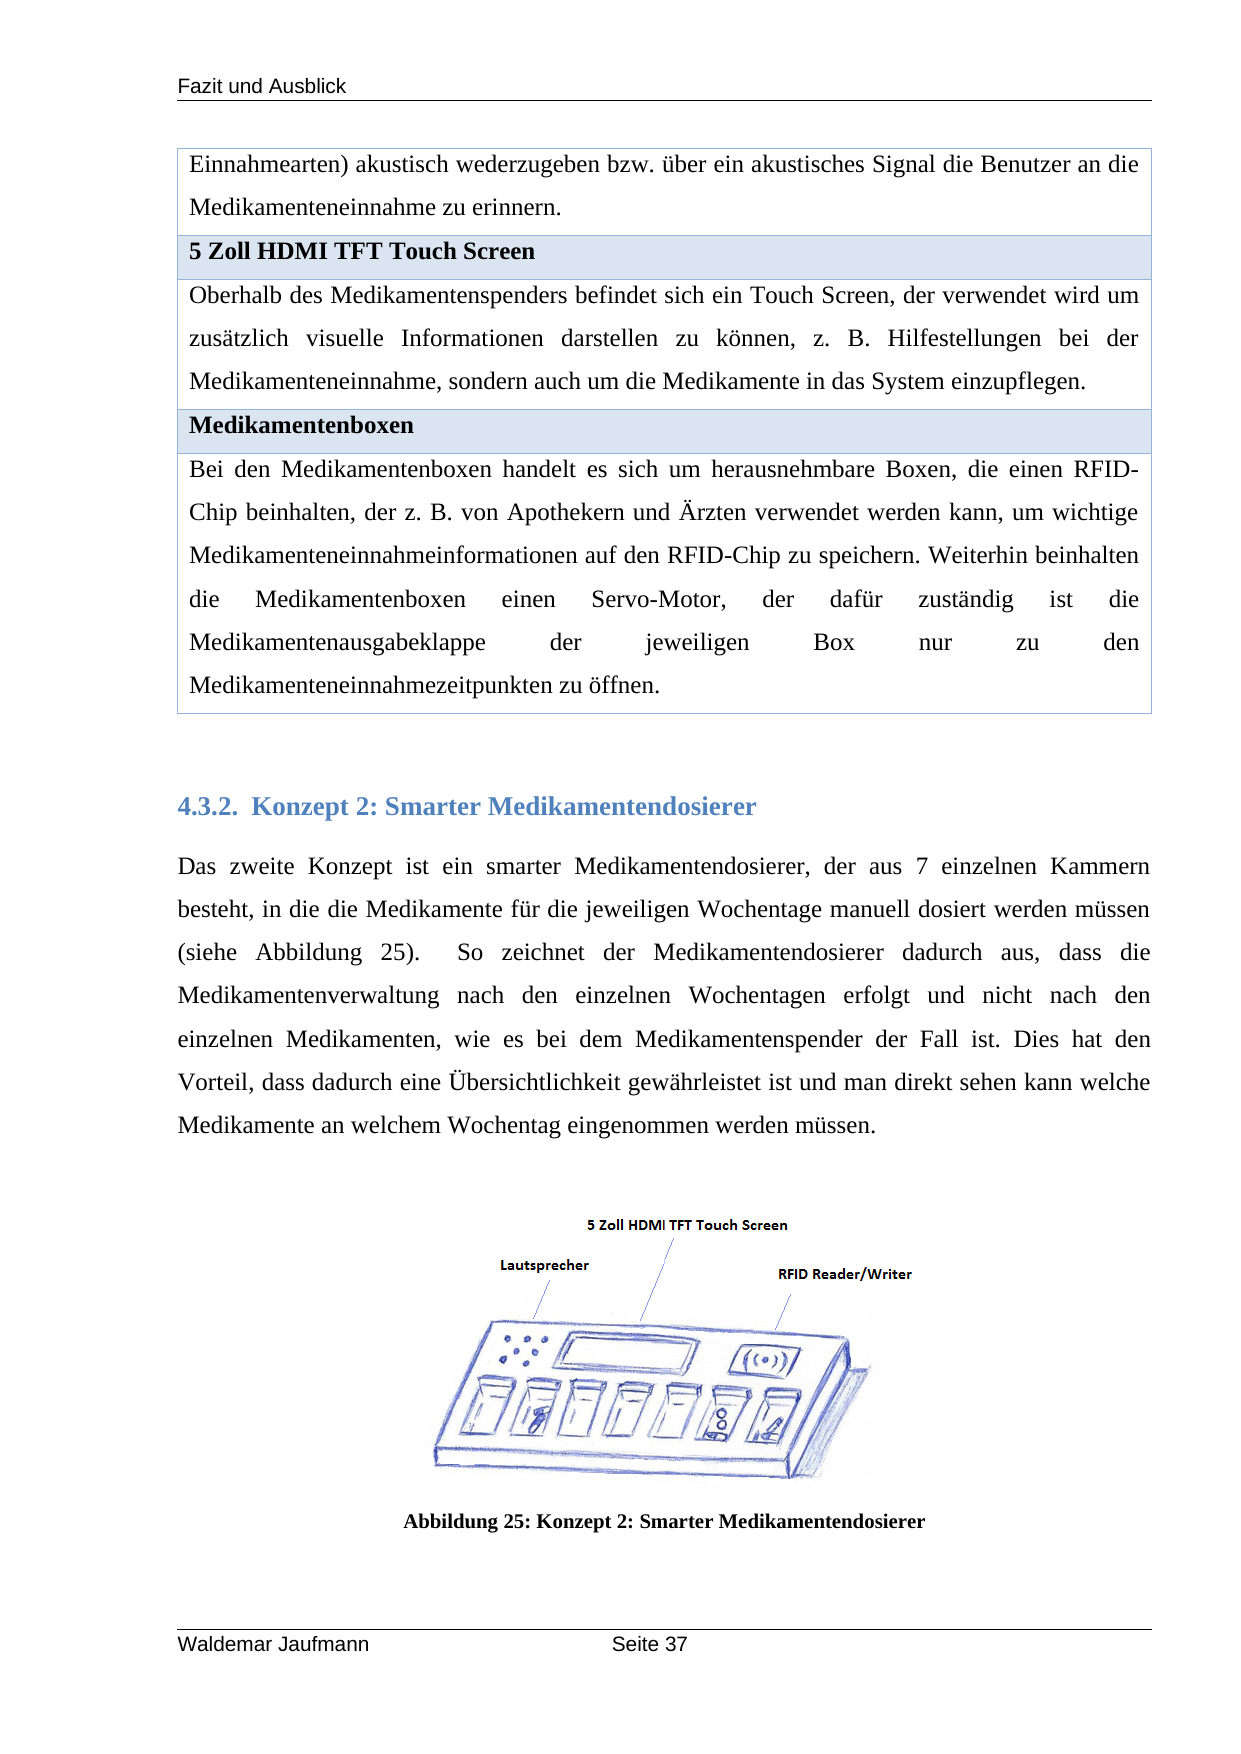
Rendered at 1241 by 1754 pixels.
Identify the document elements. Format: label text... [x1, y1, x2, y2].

picture [386, 1153, 943, 1497]
table_cell Bei den Medikamentenboxen handelt es sich um herausnehmbare Boxen, die einen RFID-Chip beinhalten, der z. B. von Apothekern und Ärzten verwendet werden kann, um wichtige Medikamenteneinnahmeinformationen auf den RFID-Chip zu speichern. Weiterhin beinhalten die Medikamentenboxen einen Servo-Motor, der dafür zuständig ist die Medikamentenausgabeklappe der jeweiligen Box nur zu den Medikamenteneinnahmezeitpunkten zu öffnen. [178, 454, 1151, 713]
subtitle Konzept 2: Smarter Medikamentendosierer [177, 789, 1152, 822]
table_cell Medikamentenboxen [178, 410, 1151, 453]
table_cell Oberhalb des Medikamentenspenders befindet sich ein Touch Screen, der verwendet wird um zusätzlich visuelle Informationen darstellen zu können, z. B. Hilfestellungen bei der Medikamenteneinnahme, sondern auch um die Medikamente in das System einzupflegen. [178, 280, 1151, 409]
table_cell 5 Zoll HDMI TFT Touch Screen [178, 236, 1151, 279]
text Das zweite Konzept ist ein smarter Medikamentendosierer, der aus 7 einzelnen Kammern besteht, in die die Medikamente für die jeweiligen Wochentage manuell dosiert werden müssen (siehe Abbildung 25). So zeichnet der Medikamentendosierer dadurch aus, dass die Medikamentenverwaltung nach den einzelnen Wochentagen erfolgt und nicht nach den einzelnen Medikamenten, wie es bei dem Medikamentenspender der Fall ist. Dies hat den Vorteil, dass dadurch eine Übersichtlichkeit gewährleistet ist und man direkt sehen kann welche Medikamente an welchem Wochentag eingenommen werden müssen. [177, 851, 1152, 1139]
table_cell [178, 149, 1151, 235]
